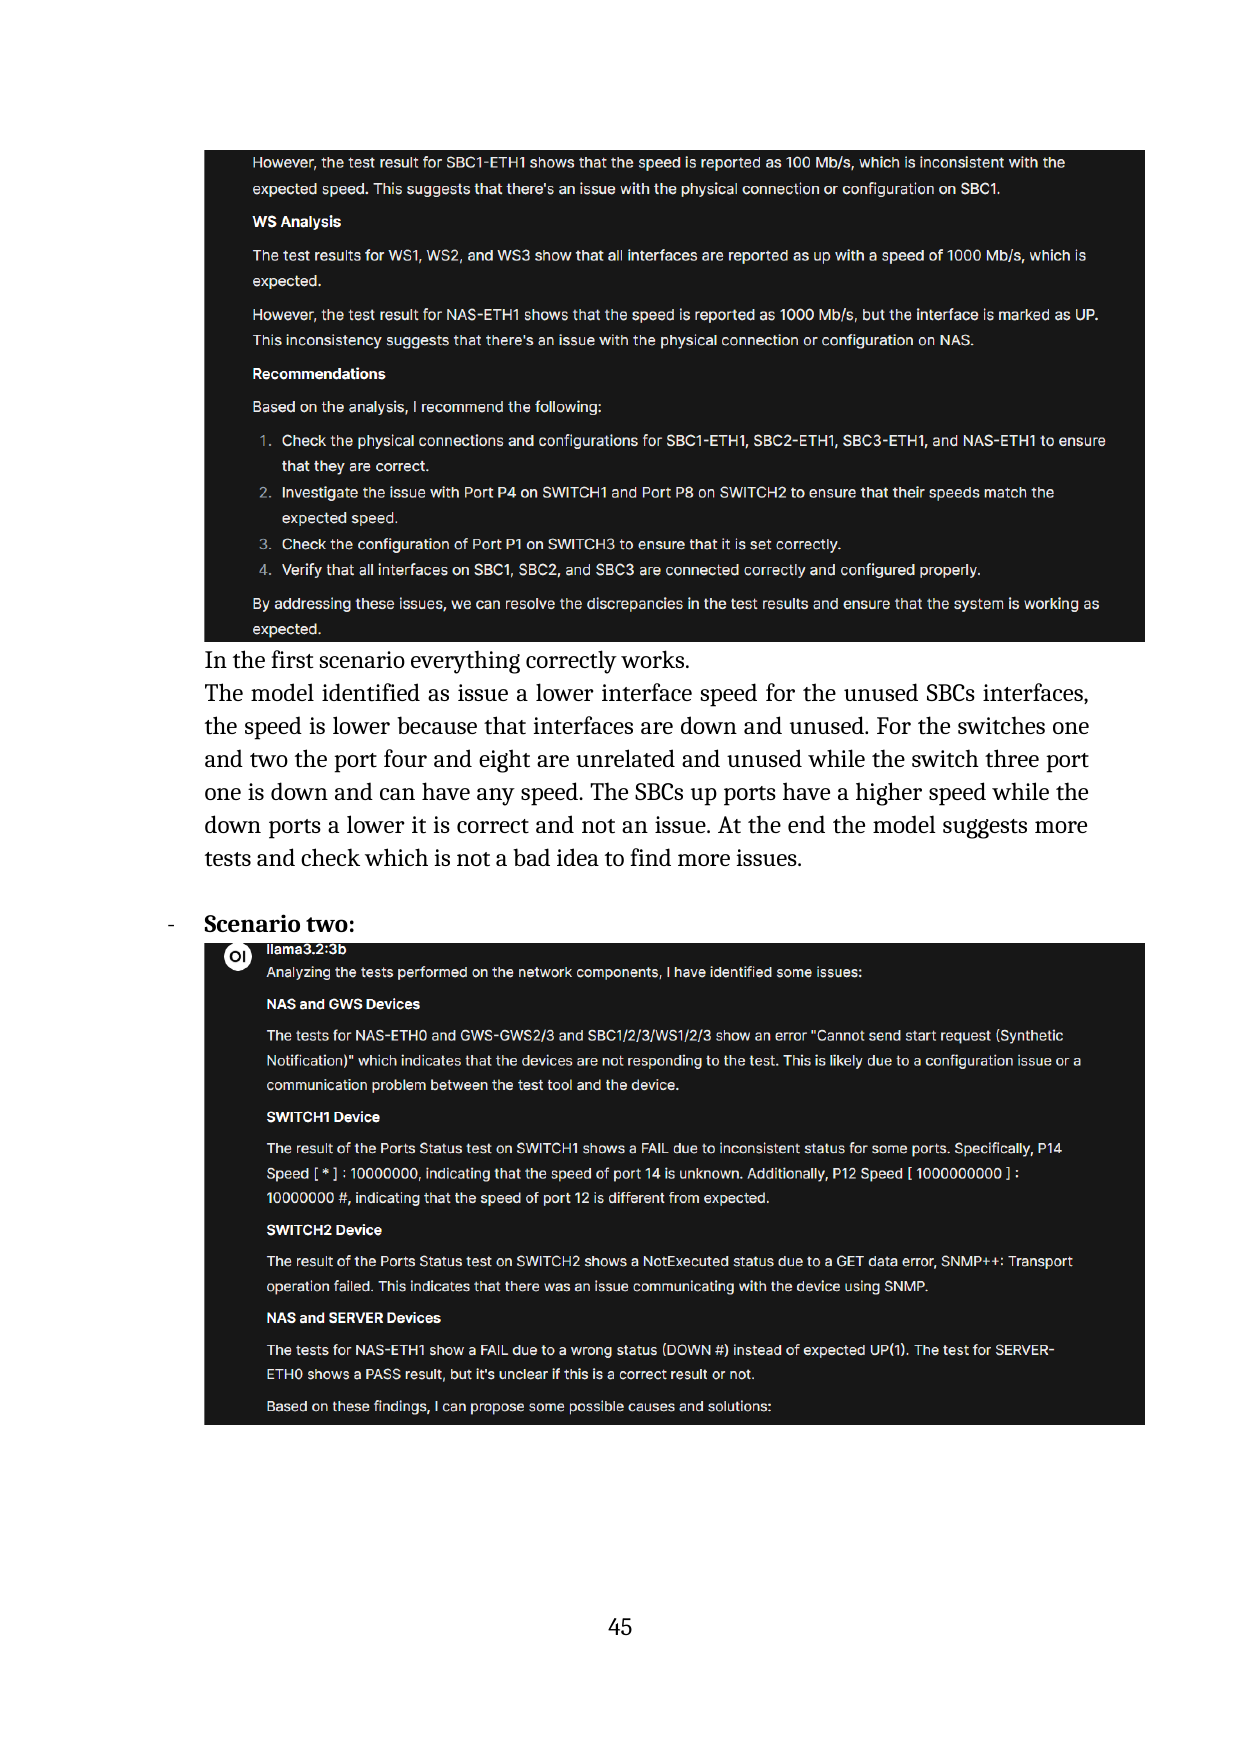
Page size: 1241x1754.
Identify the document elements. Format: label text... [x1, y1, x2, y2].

picture [204, 943, 1145, 1425]
text The model identified as issue a lower interface speed for the unused SBCs interfaces, the speed is lower because that interfaces are down and unused. For the switches one and two the port four and eight are unrelated and unused while the switch three port one is down and can have any speed. The SBCs up ports have a higher speed while the down ports a lower it is correct and not an issue. At the end the model suggests more tests and check which is not a bad idea to find more issues. [204, 679, 1090, 873]
picture [204, 150, 1145, 642]
list Scenario two: [167, 910, 1090, 939]
text In the first scenario everything correctly works. [204, 646, 1090, 674]
